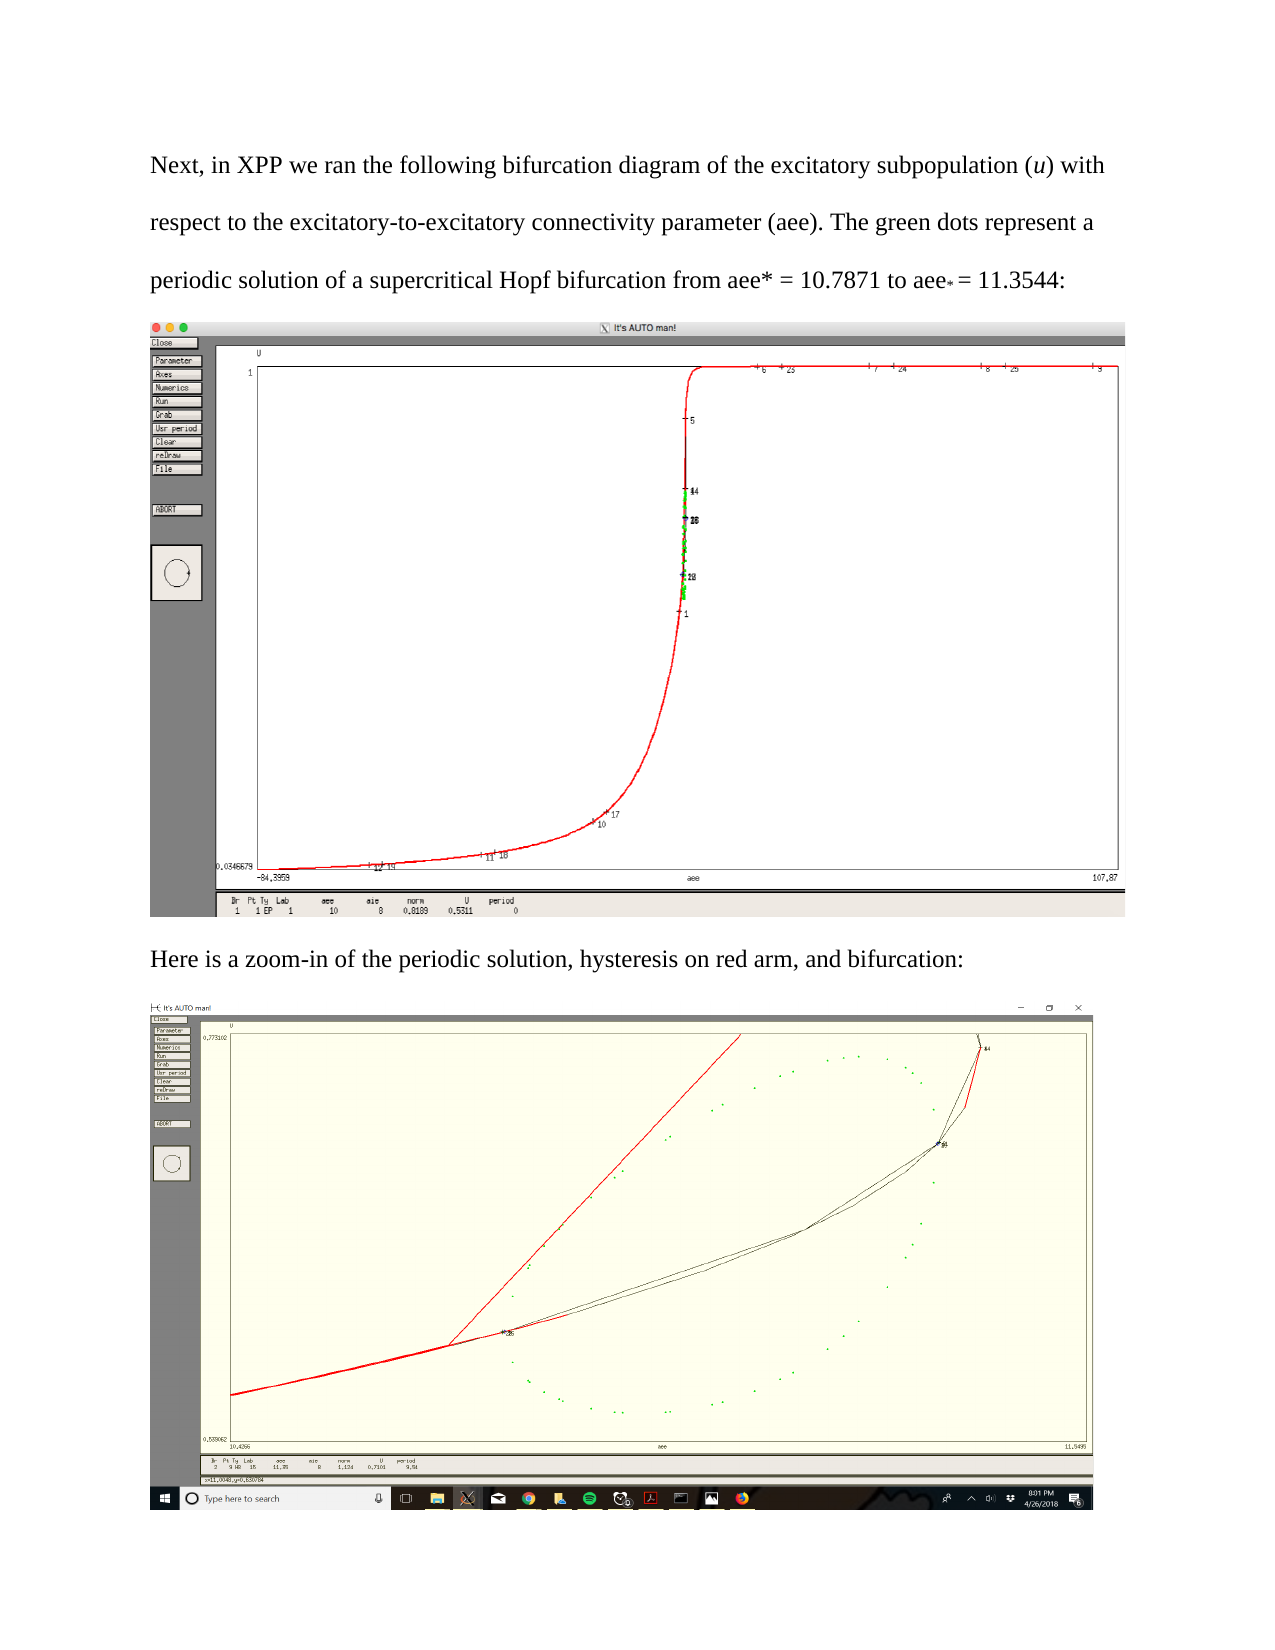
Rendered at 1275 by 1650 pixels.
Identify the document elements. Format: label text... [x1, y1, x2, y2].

text Here is a zoom-in of the periodic solution, hysteresis on red arm, and bifurcation: [150, 944, 1125, 973]
picture [150, 322, 1125, 917]
picture [150, 1001, 1094, 1510]
text Next, in XPP we ran the following bifurcation diagram of the excitatory subpopulation (u) with respect to the excitatory-to-excitatory connectivity parameter (aee). The green dots represent a periodic solution of a supercritical Hopf bifurcation from aee* = 10.7871 to aee* = 11.3544: [150, 150, 1125, 294]
